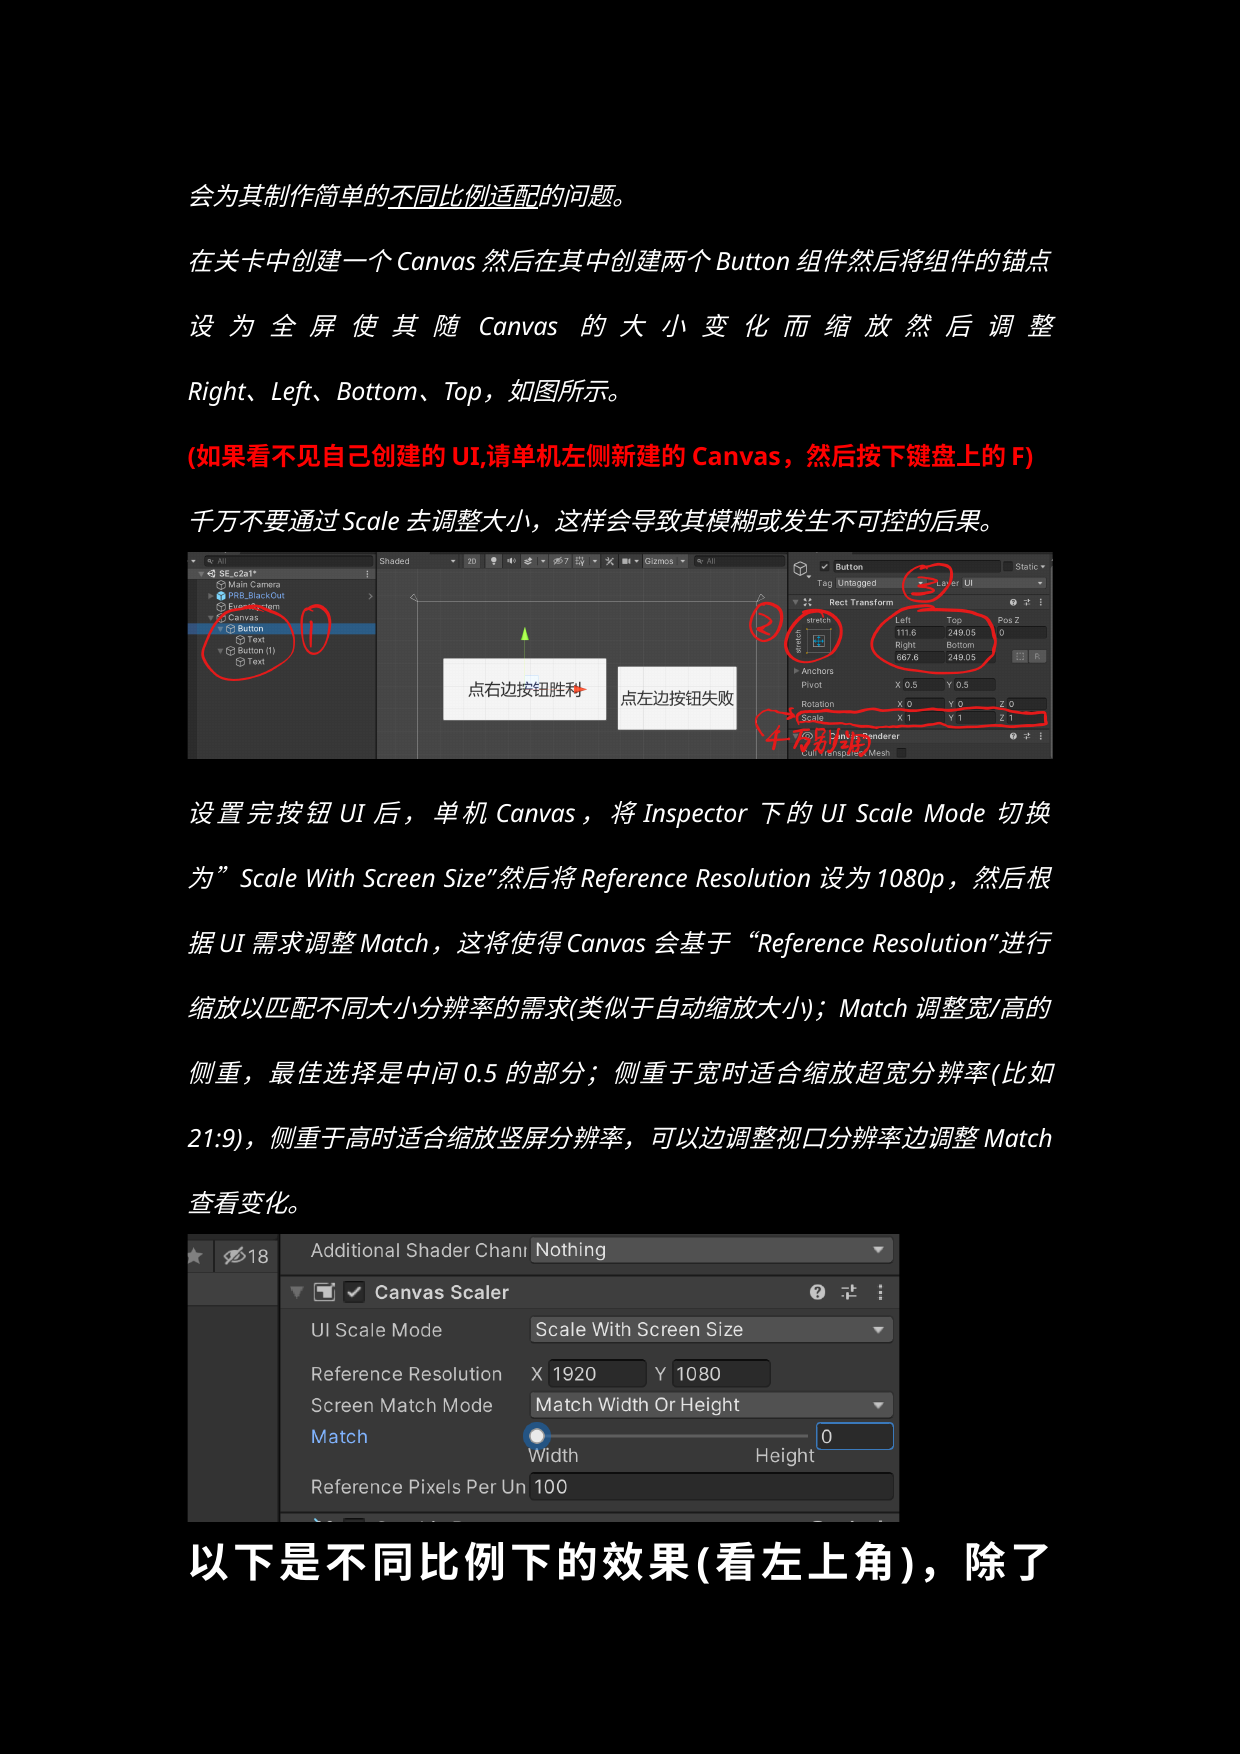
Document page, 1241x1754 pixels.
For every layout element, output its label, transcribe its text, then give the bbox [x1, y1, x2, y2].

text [187, 162, 1053, 227]
text (如果看不见自己创建的UI,请单机左侧新建的Canvas，然后按下键盘上的F) [187, 422, 1053, 487]
text 在关卡中创建一个Canvas然后在其中创建两个Button组件然后将组件的锚点设为全屏使其随Canvas的大小变化而缩放然后调整Right、Left、Bottom、Top，如图所示。 [187, 227, 1053, 422]
text 设置完按钮UI后，单机Canvas，将Inspector下的UI Scale Mode切换为”Scale With Screen Size”然后将Reference Resolution设为1080p，然后根据UI需求调整Match，这将使得Canvas会基于“Reference Resolution”进行缩放以匹配不同大小分辨率的需求(类似于自动缩放大小)；Match调整宽/高的侧重，最佳选择是中间0.5的部分；侧重于宽时适合缩放超宽分辨率(比如21:9)，侧重于高时适合缩放竖屏分辨率，可以边调整视口分辨率边调整Match查看变化。 [187, 779, 1053, 1234]
picture [187, 552, 1053, 759]
text 千万不要通过Scale去调整大小，这样会导致其模糊或发生不可控的后果。 [187, 487, 1053, 552]
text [187, 1527, 1053, 1592]
picture [187, 1234, 900, 1522]
